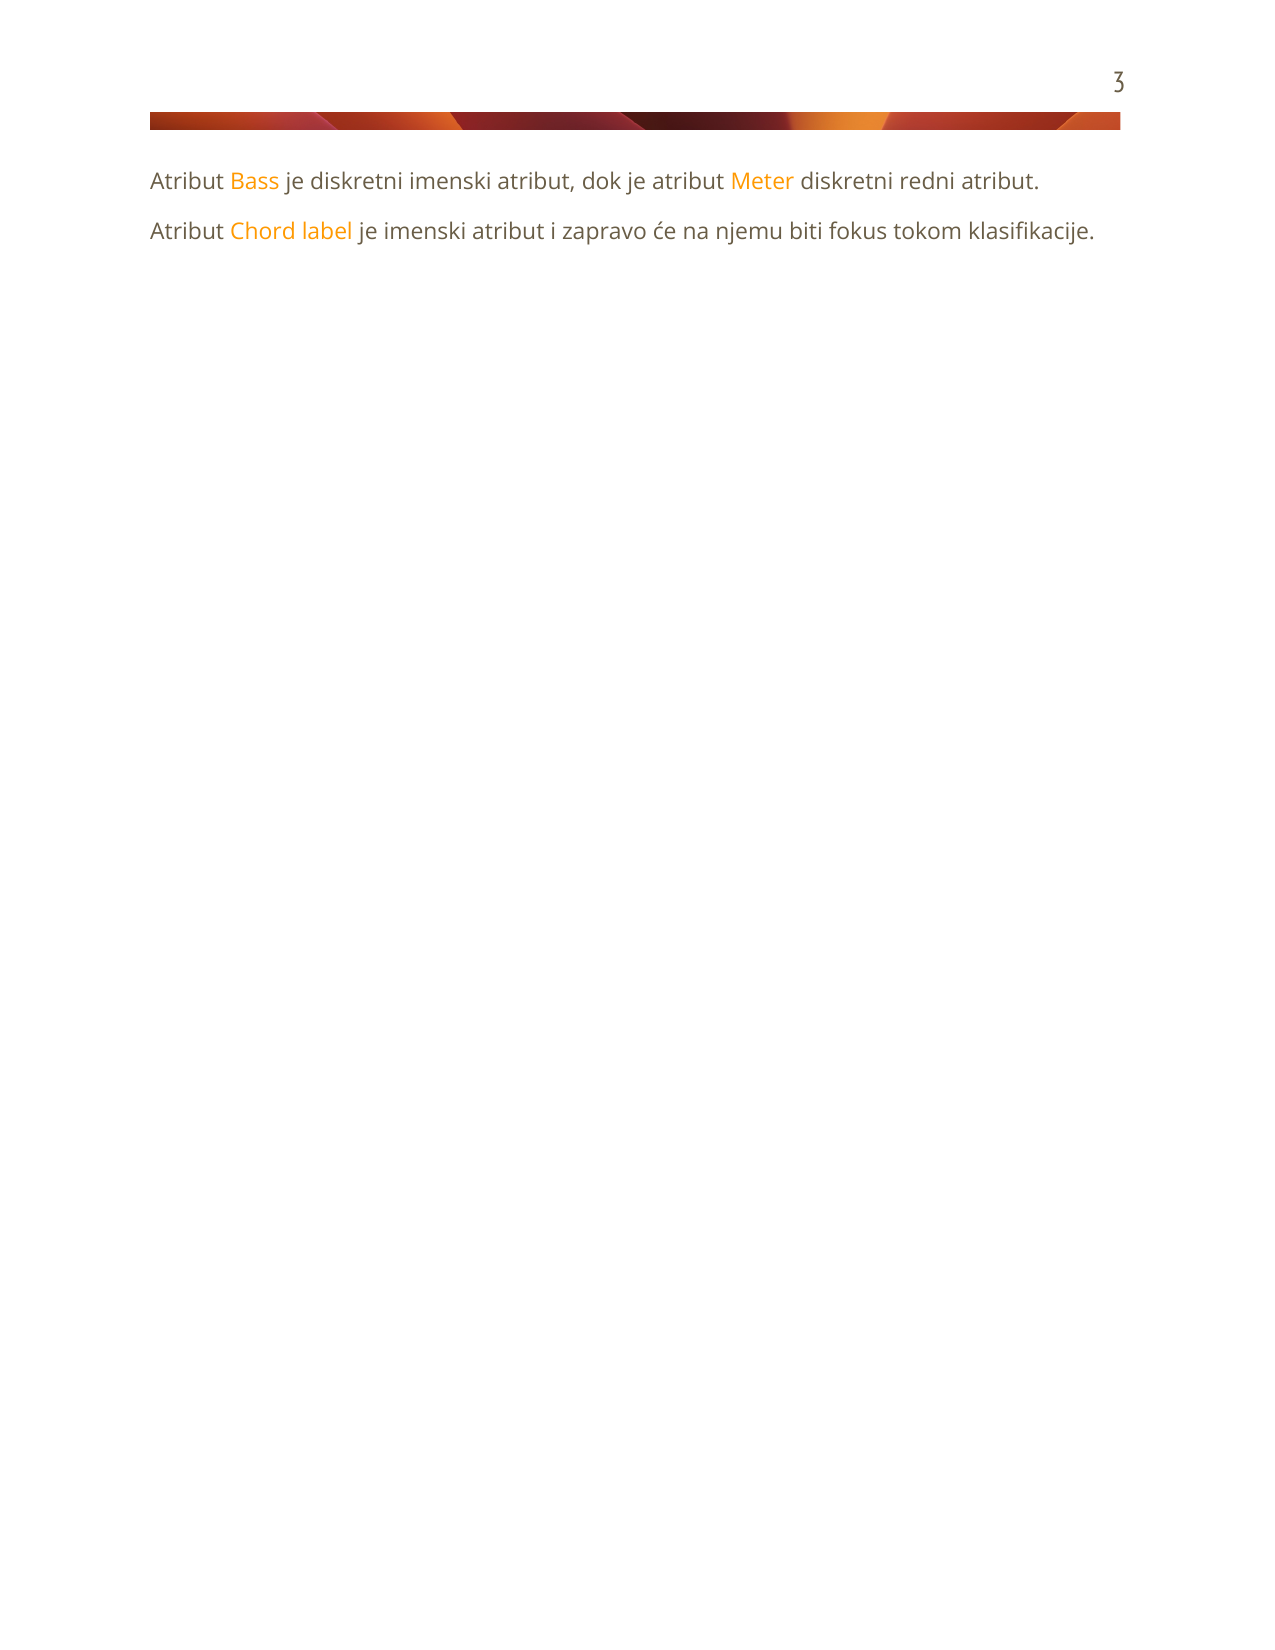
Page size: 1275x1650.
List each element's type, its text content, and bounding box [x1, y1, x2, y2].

text Atribut Chord label je imenski atribut i zapravo će na njemu biti fokus tokom klasifikacije. [150, 215, 1125, 246]
text Atribut Bass je diskretni imenski atribut, dok je atribut Meter diskretni redni atribut. [150, 165, 1125, 196]
picture [150, 112, 1121, 130]
